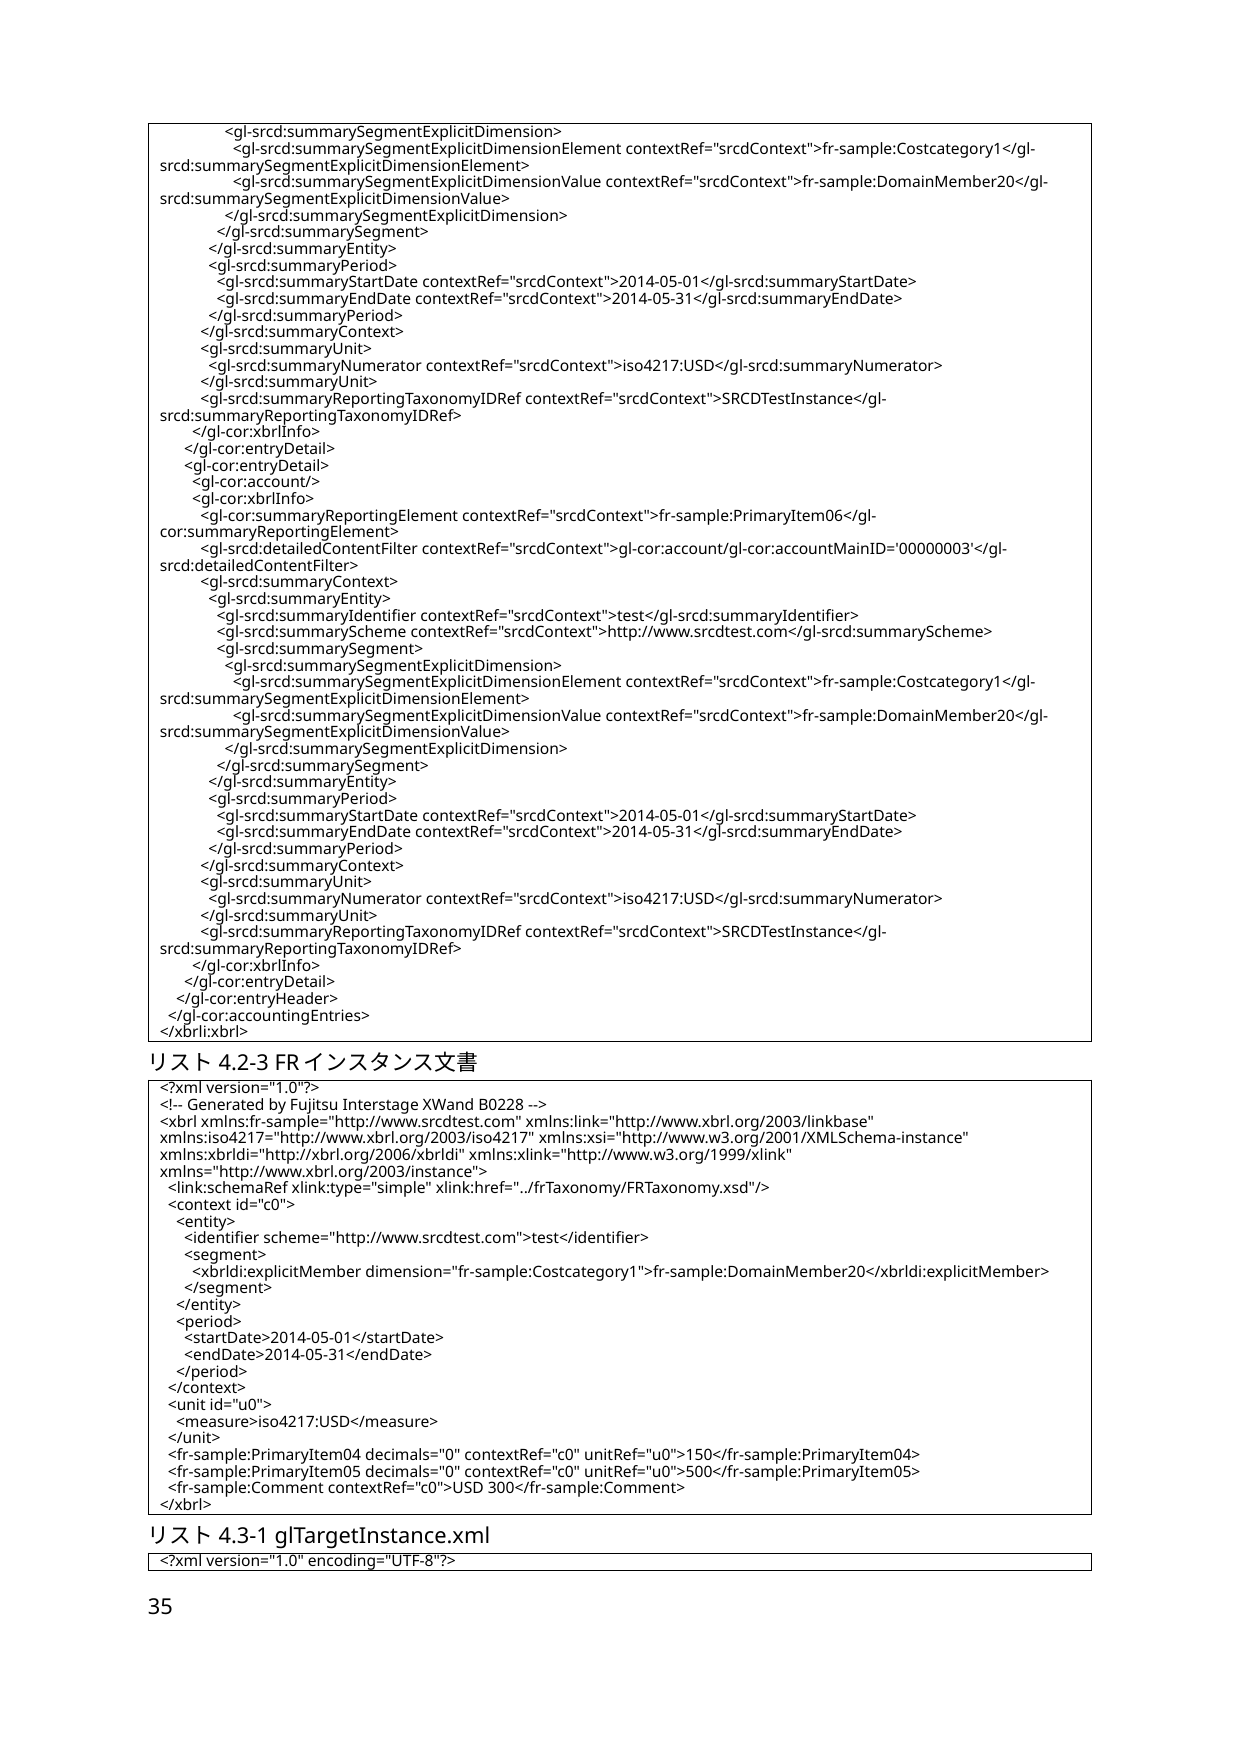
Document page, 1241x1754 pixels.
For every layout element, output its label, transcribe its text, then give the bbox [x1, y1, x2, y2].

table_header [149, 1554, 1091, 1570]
table_header <?xml version="1.0"?> <!-- Generated by Fujitsu Interstage XWand B0228 --> <xbrl xmlns:fr-sample="http://www.srcdtest.com" xmlns:link="http://www.xbrl.org/2003/linkbase" xmlns:iso4217="http://www.xbrl.org/2003/iso4217" xmlns:xsi="http://www.w3.org/2001/XMLSchema-instance" xmlns:xbrldi="http://xbrl.org/2006/xbrldi" xmlns:xlink="http://www.w3.org/1999/xlink" xmlns="http://www.xbrl.org/2003/instance"> <link:schemaRef xlink:type="simple" xlink:href="../frTaxonomy/FRTaxonomy.xsd"/> <context id="c0"> <entity> <identifier scheme="http://www.srcdtest.com">test</identifier> <segment> <xbrldi:explicitMember dimension="fr-sample:Costcategory1">fr-sample:DomainMember20</xbrldi:explicitMember> </segment> </entity> <period> <startDate>2014-05-01</startDate> <endDate>2014-05-31</endDate> </period> </context> <unit id="u0"> <measure>iso4217:USD</measure> </unit> <fr-sample:PrimaryItem04 decimals="0" contextRef="c0" unitRef="u0">150</fr-sample:PrimaryItem04> <fr-sample:PrimaryItem05 decimals="0" contextRef="c0" unitRef="u0">500</fr-sample:PrimaryItem05> <fr-sample:Comment contextRef="c0">USD 300</fr-sample:Comment> </xbrl> [149, 1081, 1091, 1514]
text リスト 4.2-3 FRインスタンス文書 [148, 1042, 1092, 1079]
text リスト 4.3-1 glTargetInstance.xml [148, 1515, 1092, 1552]
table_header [149, 124, 1091, 1041]
